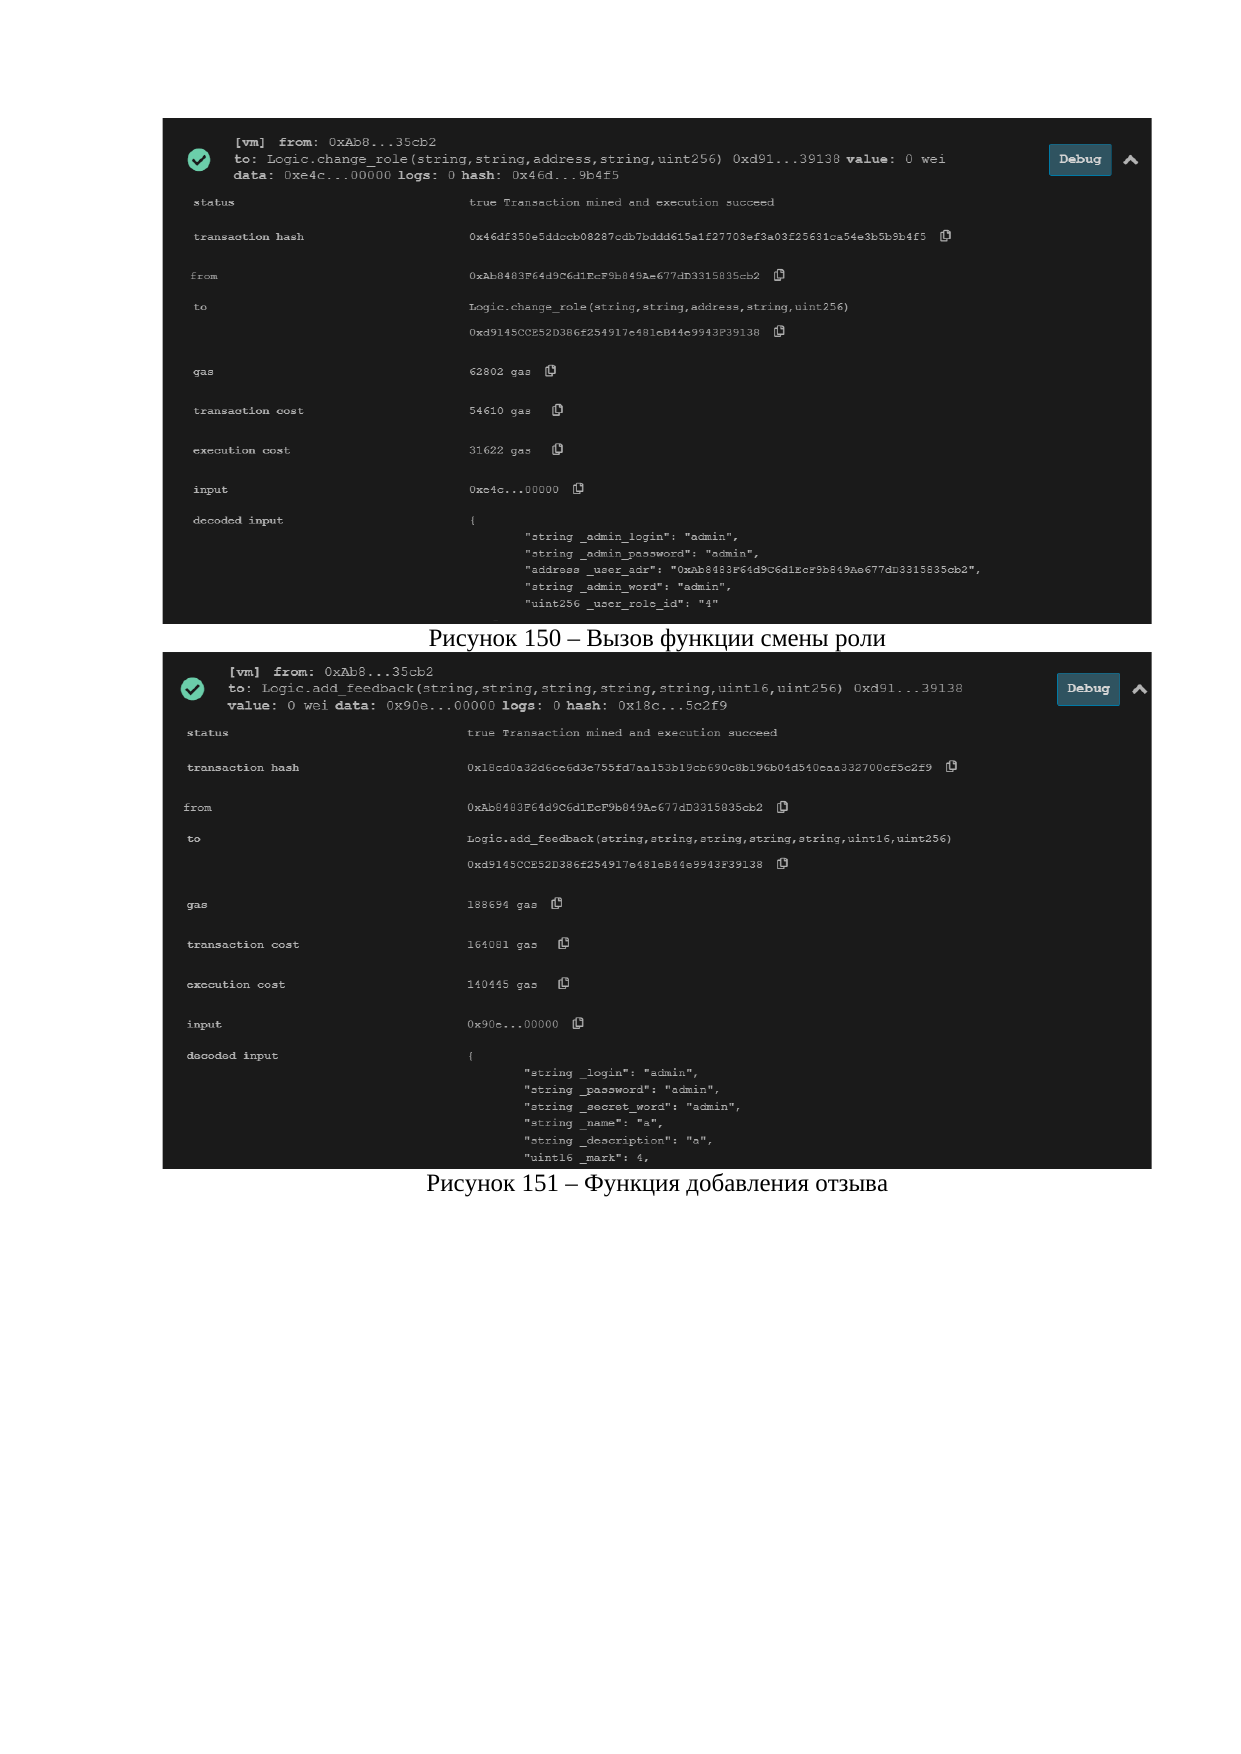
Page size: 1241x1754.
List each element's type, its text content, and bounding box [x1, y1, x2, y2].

picture [162, 652, 1152, 1169]
picture [162, 118, 1152, 624]
